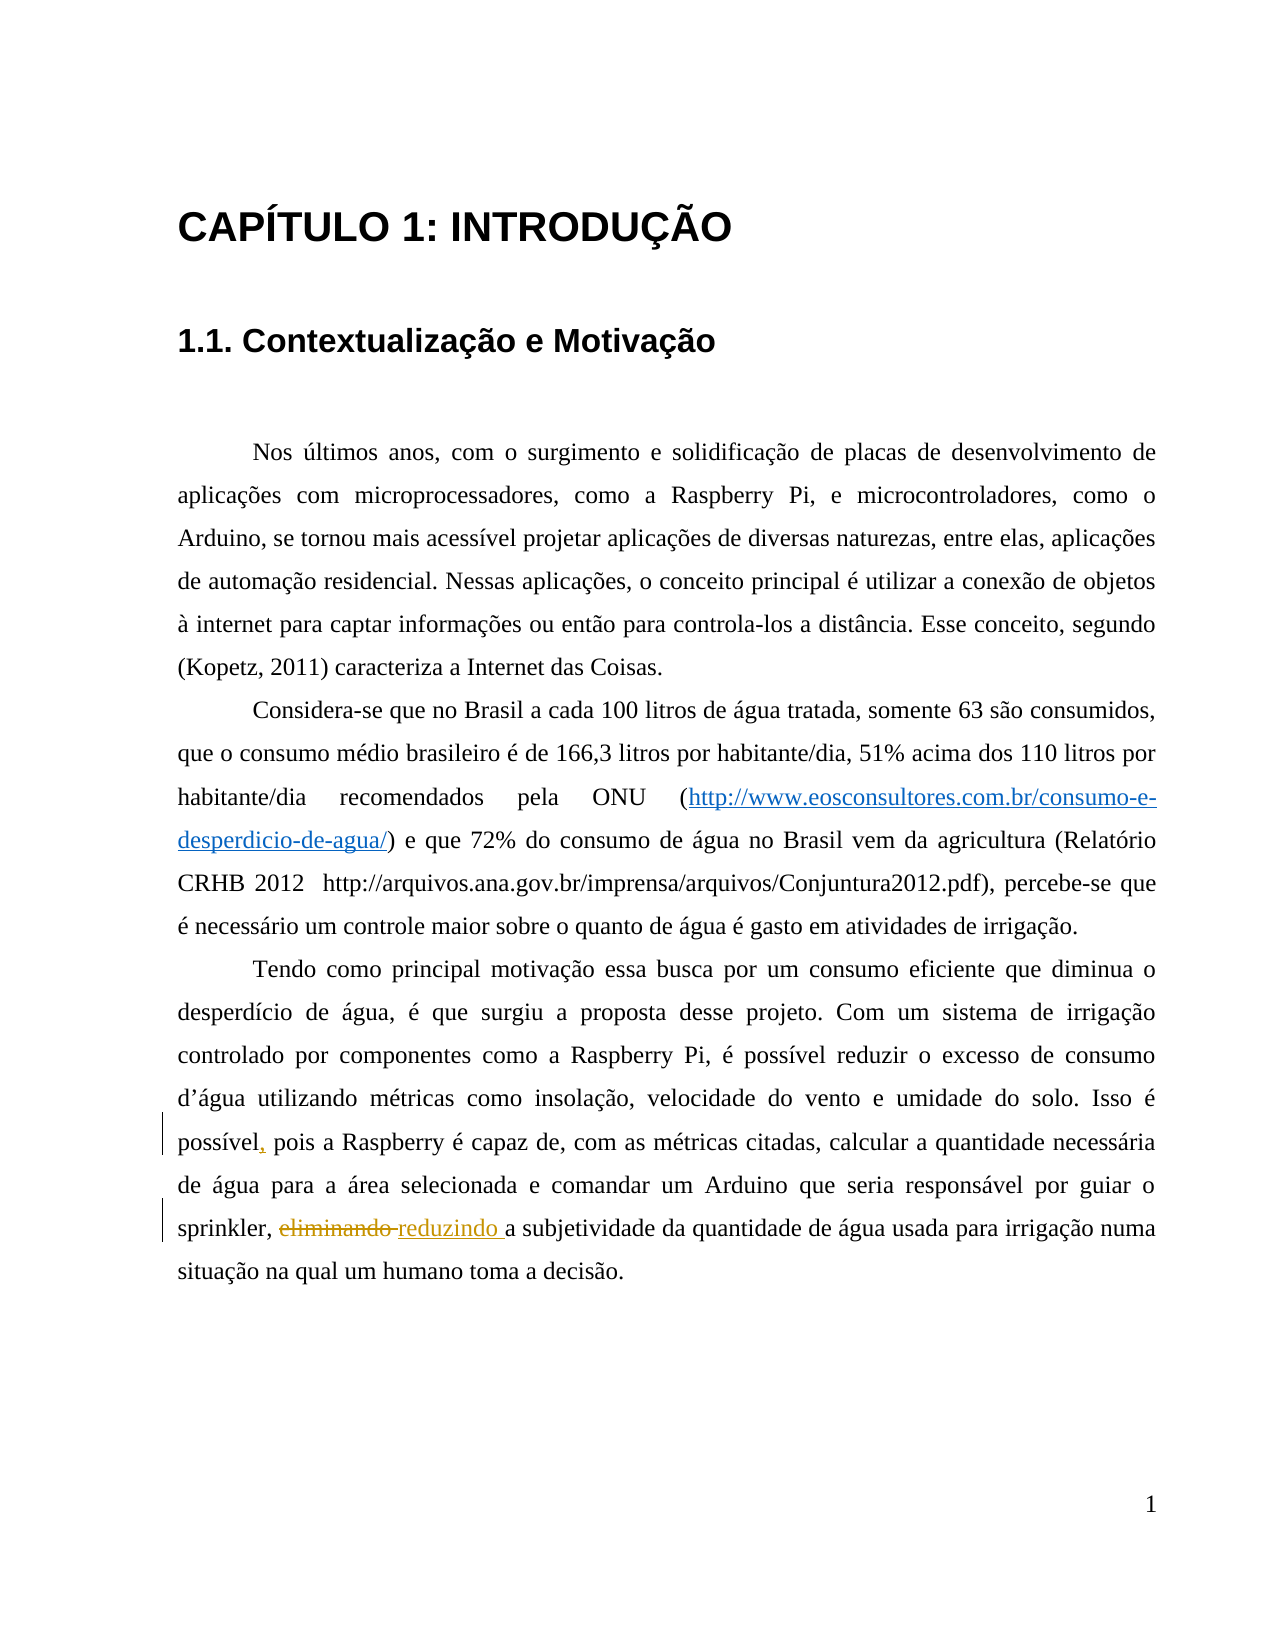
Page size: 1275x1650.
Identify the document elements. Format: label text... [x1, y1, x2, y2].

text Tendo como principal motivação essa busca por um consumo eficiente que diminua o desperdício de água, é que surgiu a proposta desse projeto. Com um sistema de irrigação controlado por componentes como a Raspberry Pi, é possível reduzir o excesso de consumo d’água utilizando métricas como insolação, velocidade do vento e umidade do solo. Isso é possível pois a Raspberry é capaz de, com as métricas citadas, calcular a quantidade necessária de água para a área selecionada e comandar um Arduino que seria responsável por guiar o sprinkler, a subjetividade da quantidade de água usada para irrigação numa situação na qual um humano toma a decisão. [177, 954, 1157, 1285]
text Nos últimos anos, com o surgimento e solidificação de placas de desenvolvimento de aplicações com microprocessadores, como a Raspberry Pi, e microcontroladores, como o Arduino, se tornou mais acessível projetar aplicações de diversas naturezas, entre elas, aplicações de automação residencial. Nessas aplicações, o conceito principal é utilizar a conexão de objetos à internet para captar informações ou então para controla-los a distância. Esse conceito, segundo (Kopetz, 2011) caracteriza a Internet das Coisas. [177, 437, 1157, 681]
text Considera-se que no Brasil a cada 100 litros de água tratada, somente 63 são consumidos, que o consumo médio brasileiro é de 166,3 litros por habitante/dia, 51% acima dos 110 litros por habitante/dia recomendados pela ONU (http://www.eosconsultores.com.br/consumo-e-desperdicio-de-agua/) e que 72% do consumo de água no Brasil vem da agricultura (Relatório CRHB 2012 http://arquivos.ana.gov.br/imprensa/arquivos/Conjuntura2012.pdf), percebe-se que é necessário um controle maior sobre o quanto de água é gasto em atividades de irrigação. [177, 695, 1157, 940]
subtitle CAPÍTULO 1: INTRODUÇÃO [177, 202, 1157, 250]
subtitle 1.1. Contextualização e Motivação [177, 321, 1157, 360]
